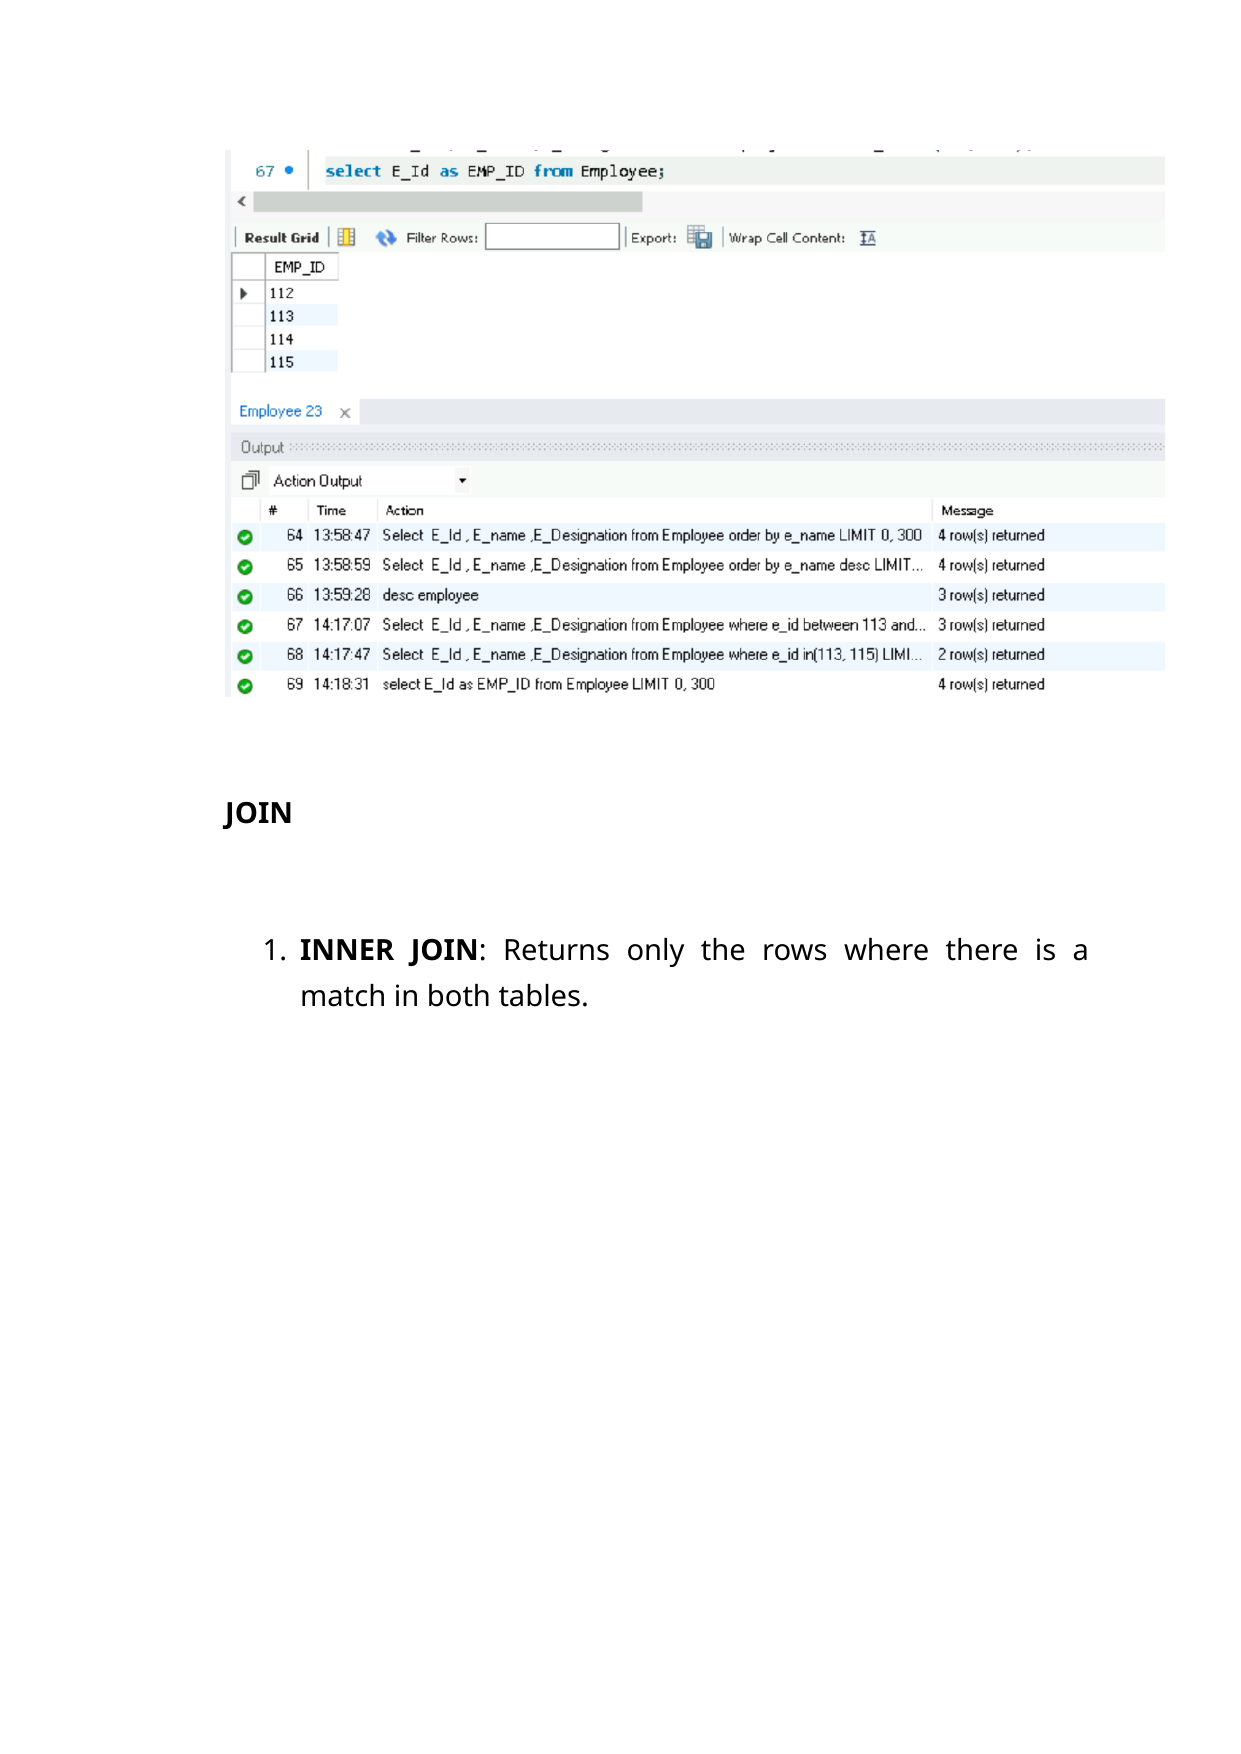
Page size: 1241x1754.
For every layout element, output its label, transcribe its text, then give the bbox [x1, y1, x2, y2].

list INNER JOIN: Returns only the rows where there is a match in both tables. [262, 929, 1090, 1015]
picture [225, 150, 1166, 697]
list JOIN [225, 792, 1090, 832]
